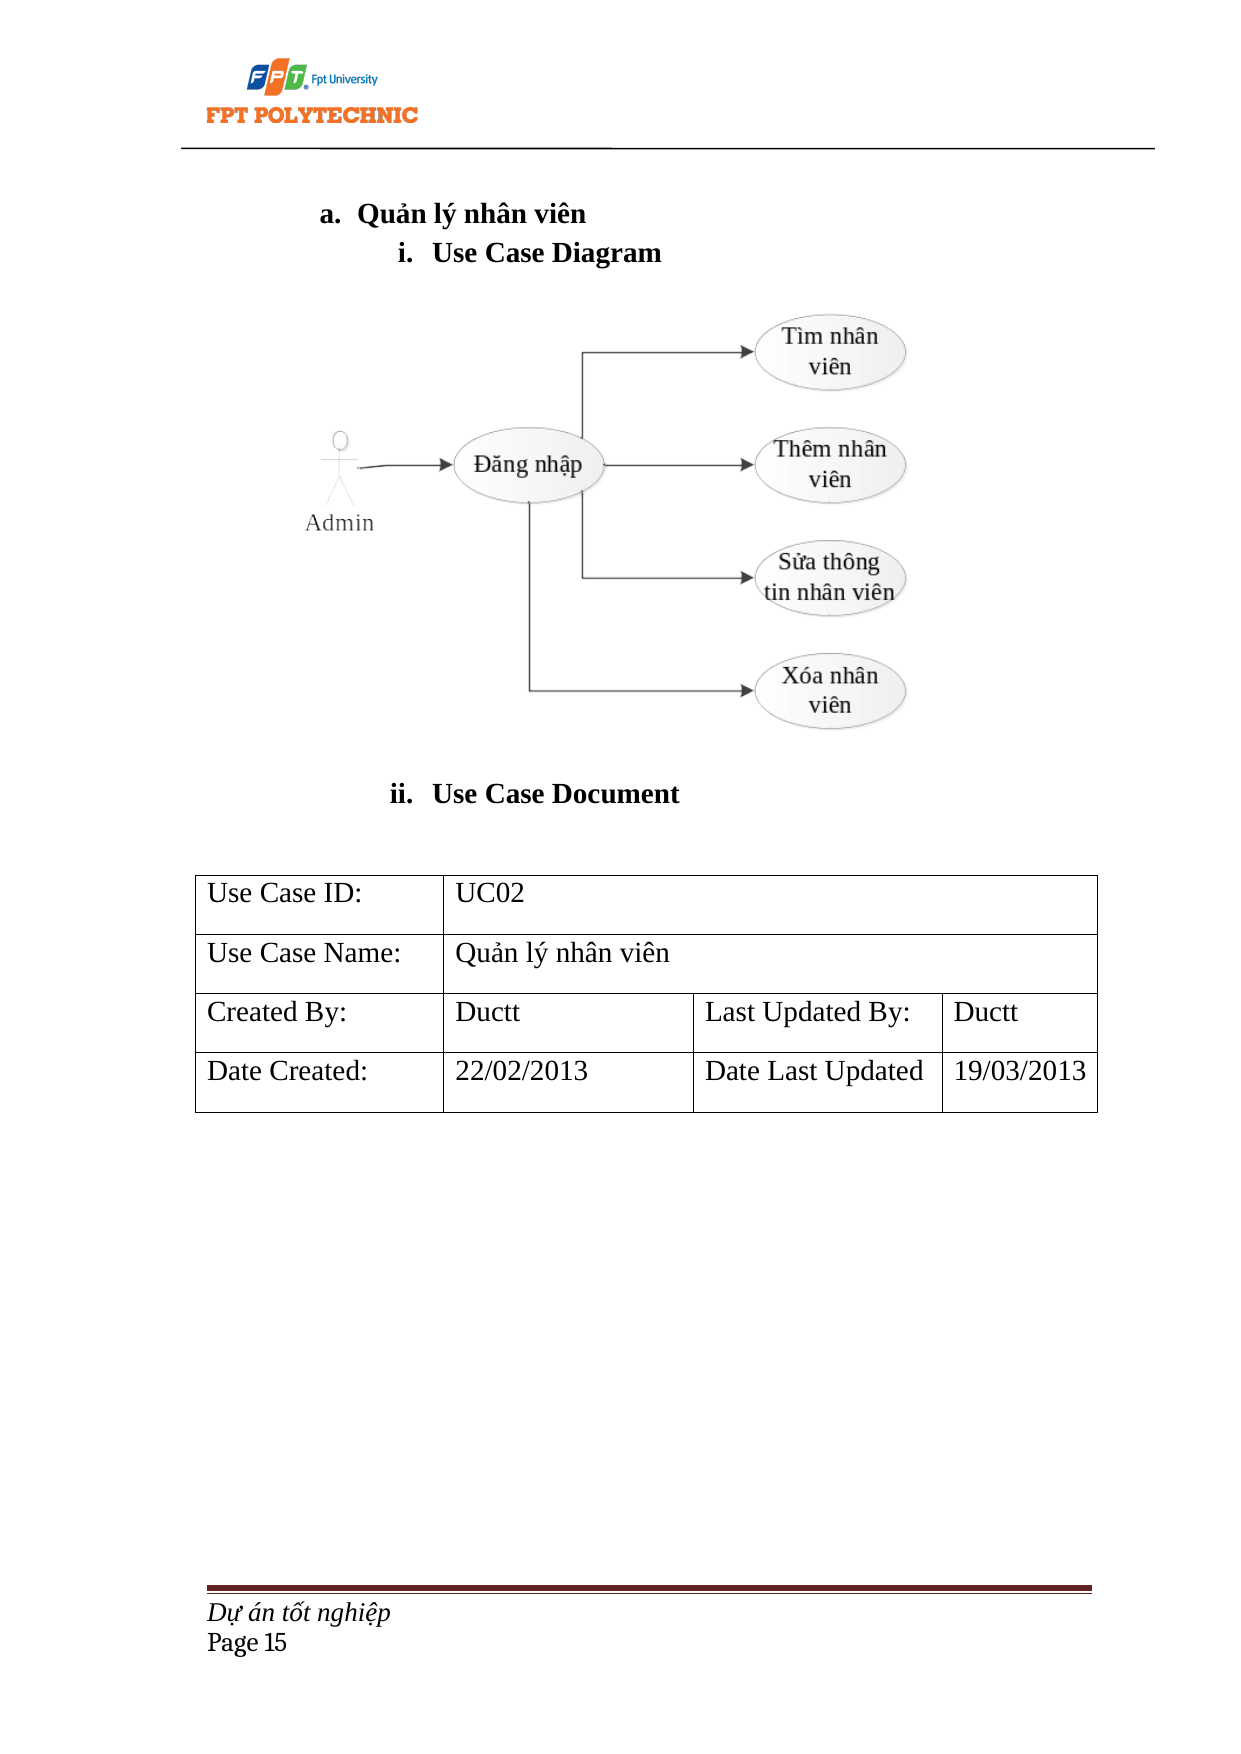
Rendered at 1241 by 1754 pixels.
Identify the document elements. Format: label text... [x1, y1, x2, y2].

picture [206, 58, 418, 123]
table_cell Created By: [196, 994, 443, 1052]
table_header Use Case ID: [196, 876, 443, 934]
table_cell Ductt [943, 994, 1097, 1052]
table_cell 19/03/2013 [943, 1053, 1097, 1112]
list Use Case Diagram [413, 235, 1092, 268]
table_cell Last Updated By: [694, 994, 942, 1052]
table_header UC02 [444, 876, 1097, 934]
table_cell Use Case Name: [196, 935, 443, 993]
table_cell Date Created: [196, 1053, 443, 1112]
list Use Case Document [413, 777, 1092, 810]
table_cell Quản lý nhân viên [444, 935, 1097, 993]
list Quản lý nhân viên [319, 196, 1092, 230]
table_cell Ductt [444, 994, 693, 1052]
table_cell Date Last Updated [694, 1053, 942, 1112]
table_cell 22/02/2013 [444, 1053, 693, 1112]
